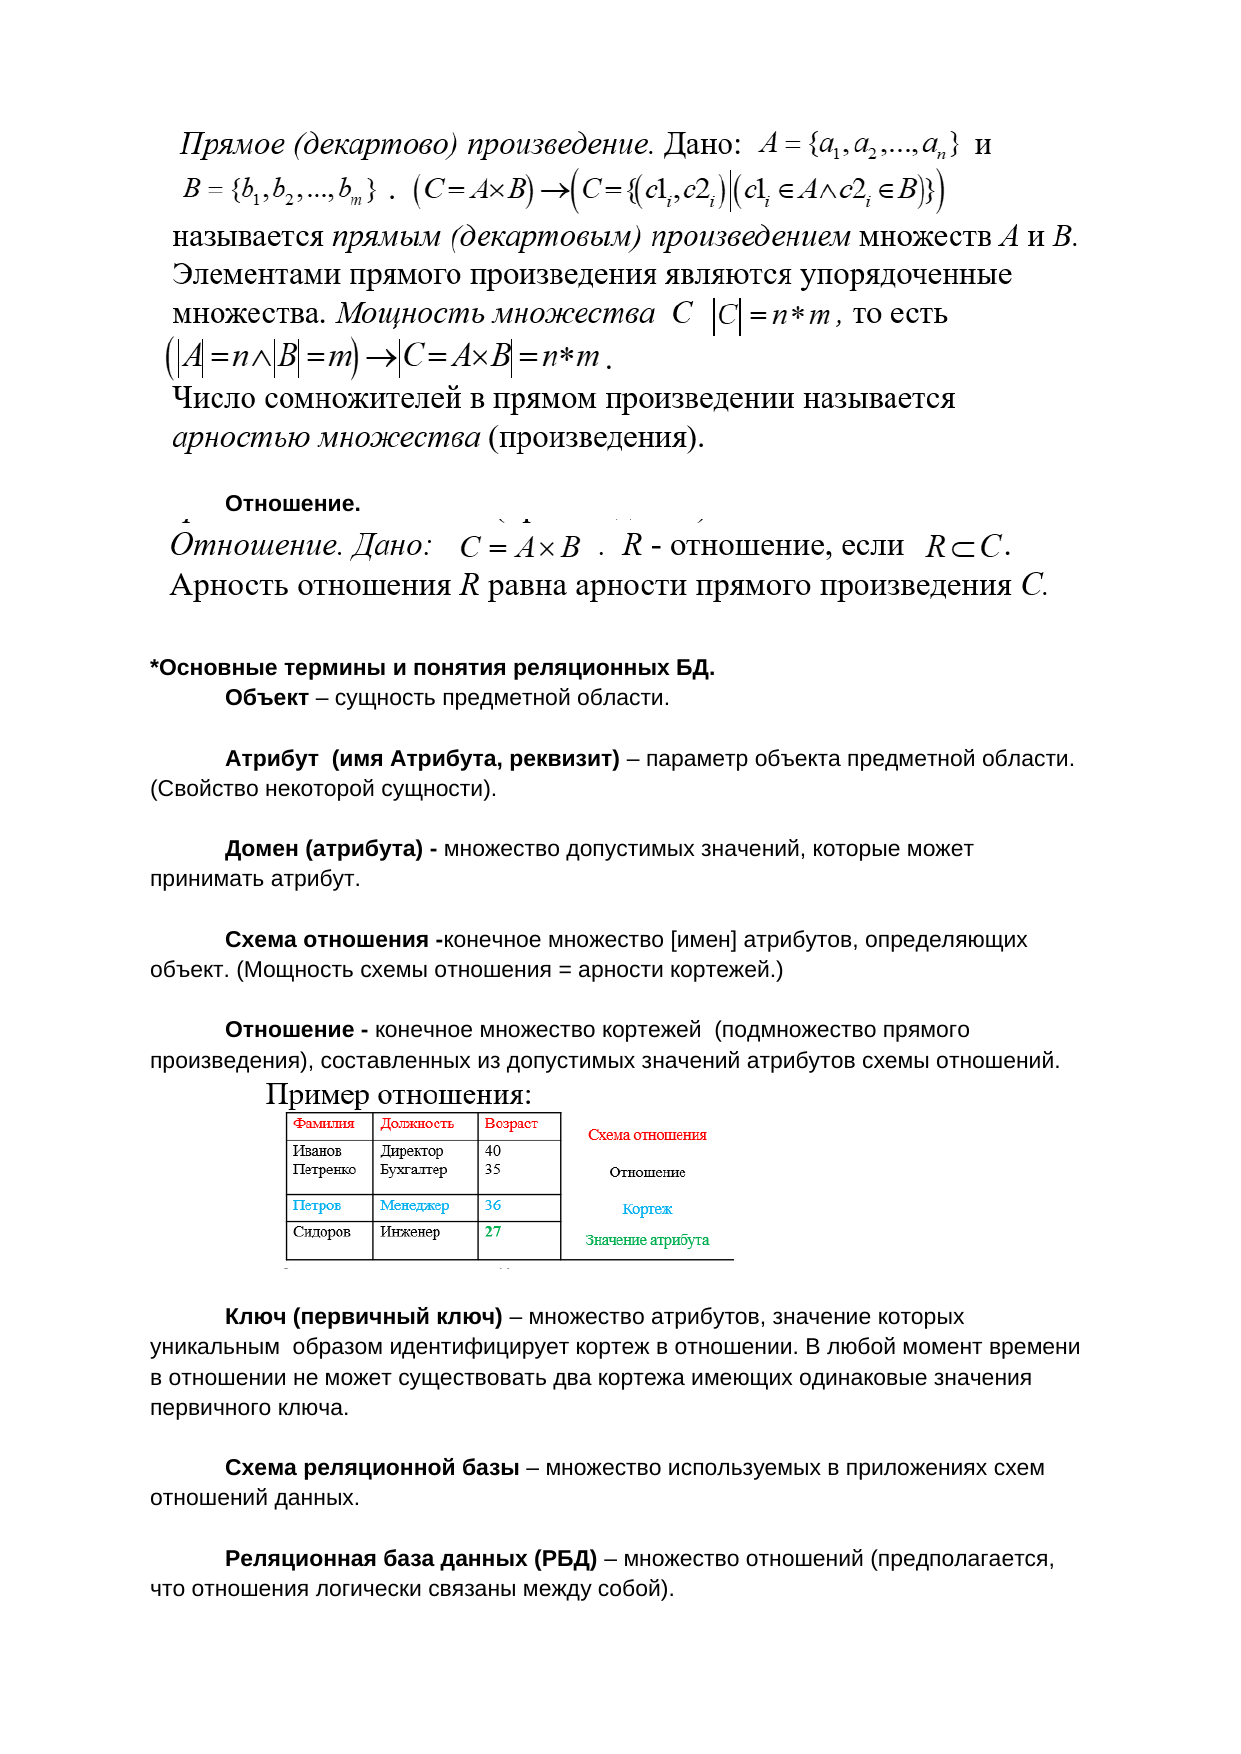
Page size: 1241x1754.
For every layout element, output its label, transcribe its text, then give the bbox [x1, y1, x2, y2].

text Отношение. [150, 489, 1090, 519]
text Атрибут (имя Атрибута, реквизит) – параметр объекта предметной области. (Свойство некоторой сущности). [150, 744, 1090, 801]
text Реляционная база данных (РБД) – множество отношений (предполагается, что отношения логически связаны между собой). [150, 1545, 1090, 1601]
text Схема реляционной базы – множество используемых в приложениях схем отношений данных. [150, 1454, 1090, 1511]
picture [225, 1076, 779, 1269]
text *Основные термины и понятия реляционных БД. [150, 654, 1090, 680]
picture [150, 519, 1091, 620]
text Отношение - конечное множество кортежей (подмножество прямого произведения), составленных из допустимых значений атрибутов схемы отношений. [150, 1016, 1090, 1073]
picture [150, 118, 1091, 456]
text Ключ (первичный ключ) – множество атрибутов, значение которых уникальным образом идентифицирует кортеж в отношении. В любой момент времени в отношении не может существовать два кортежа имеющих одинаковые значения первичного ключа. [150, 1303, 1090, 1420]
text Домен (атрибута) - множество допустимых значений, которые может принимать атрибут. [150, 835, 1090, 892]
text Объект – сущность предметной области. [150, 684, 1090, 710]
text Схема отношения -конечное множество [имен] атрибутов, определяющих объект. (Мощность схемы отношения = арности кортежей.) [150, 926, 1090, 982]
